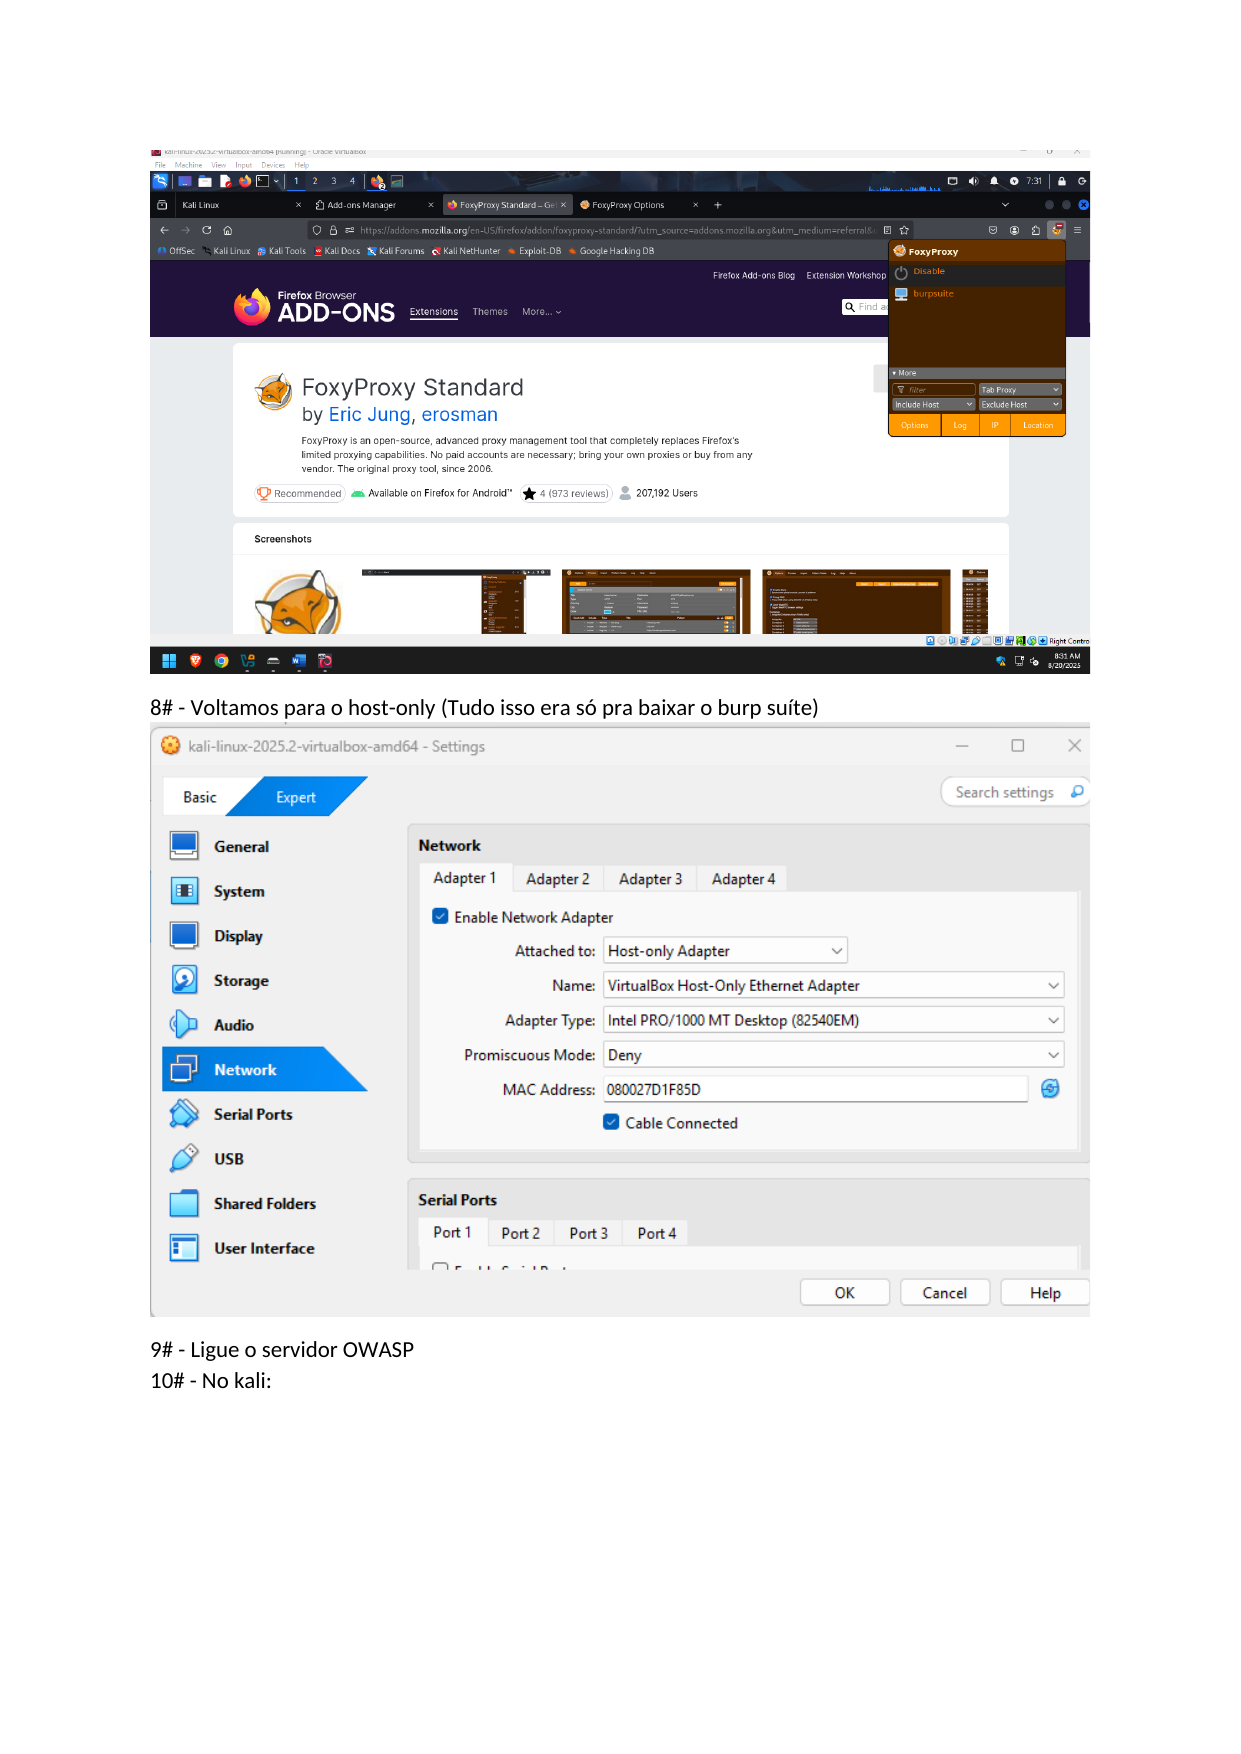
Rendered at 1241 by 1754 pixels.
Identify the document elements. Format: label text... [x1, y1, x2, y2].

picture [150, 722, 1091, 1317]
text 9# - Ligue o servidor OWASP 10# - No kali: o primeiro netdiscover foi antes do servidor da OWASP subir, o segundo é depois. [150, 1336, 1090, 1394]
text 8# - Voltamos para o host-only (Tudo isso era só pra baixar o burp suíte) [150, 693, 1090, 722]
picture [150, 150, 1091, 674]
